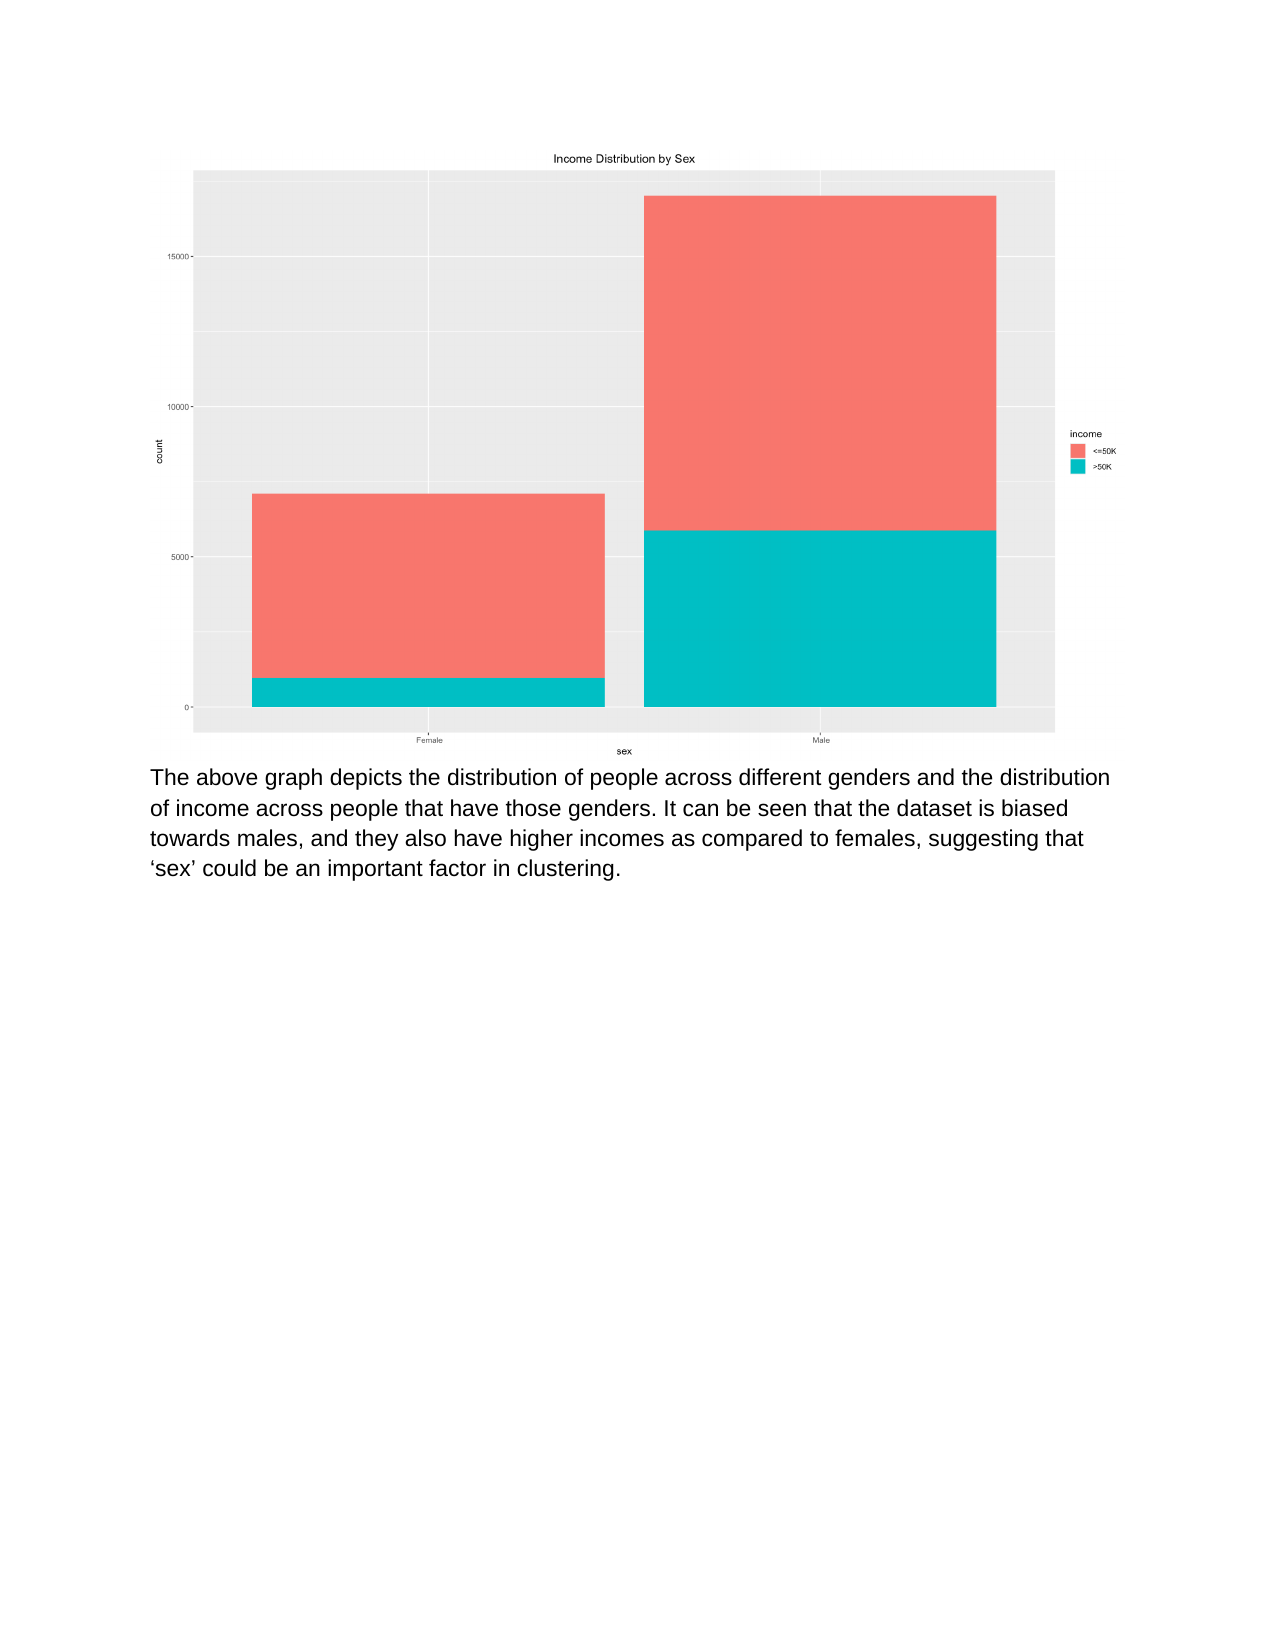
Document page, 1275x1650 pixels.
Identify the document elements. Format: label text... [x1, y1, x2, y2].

picture [150, 150, 1125, 761]
text The above graph depicts the distribution of people across different genders and the distribution of income across people that have those genders. It can be seen that the dataset is biased towards males, and they also have higher incomes as compared to females, suggesting that ‘sex’ could be an important factor in clustering. [150, 764, 1125, 881]
